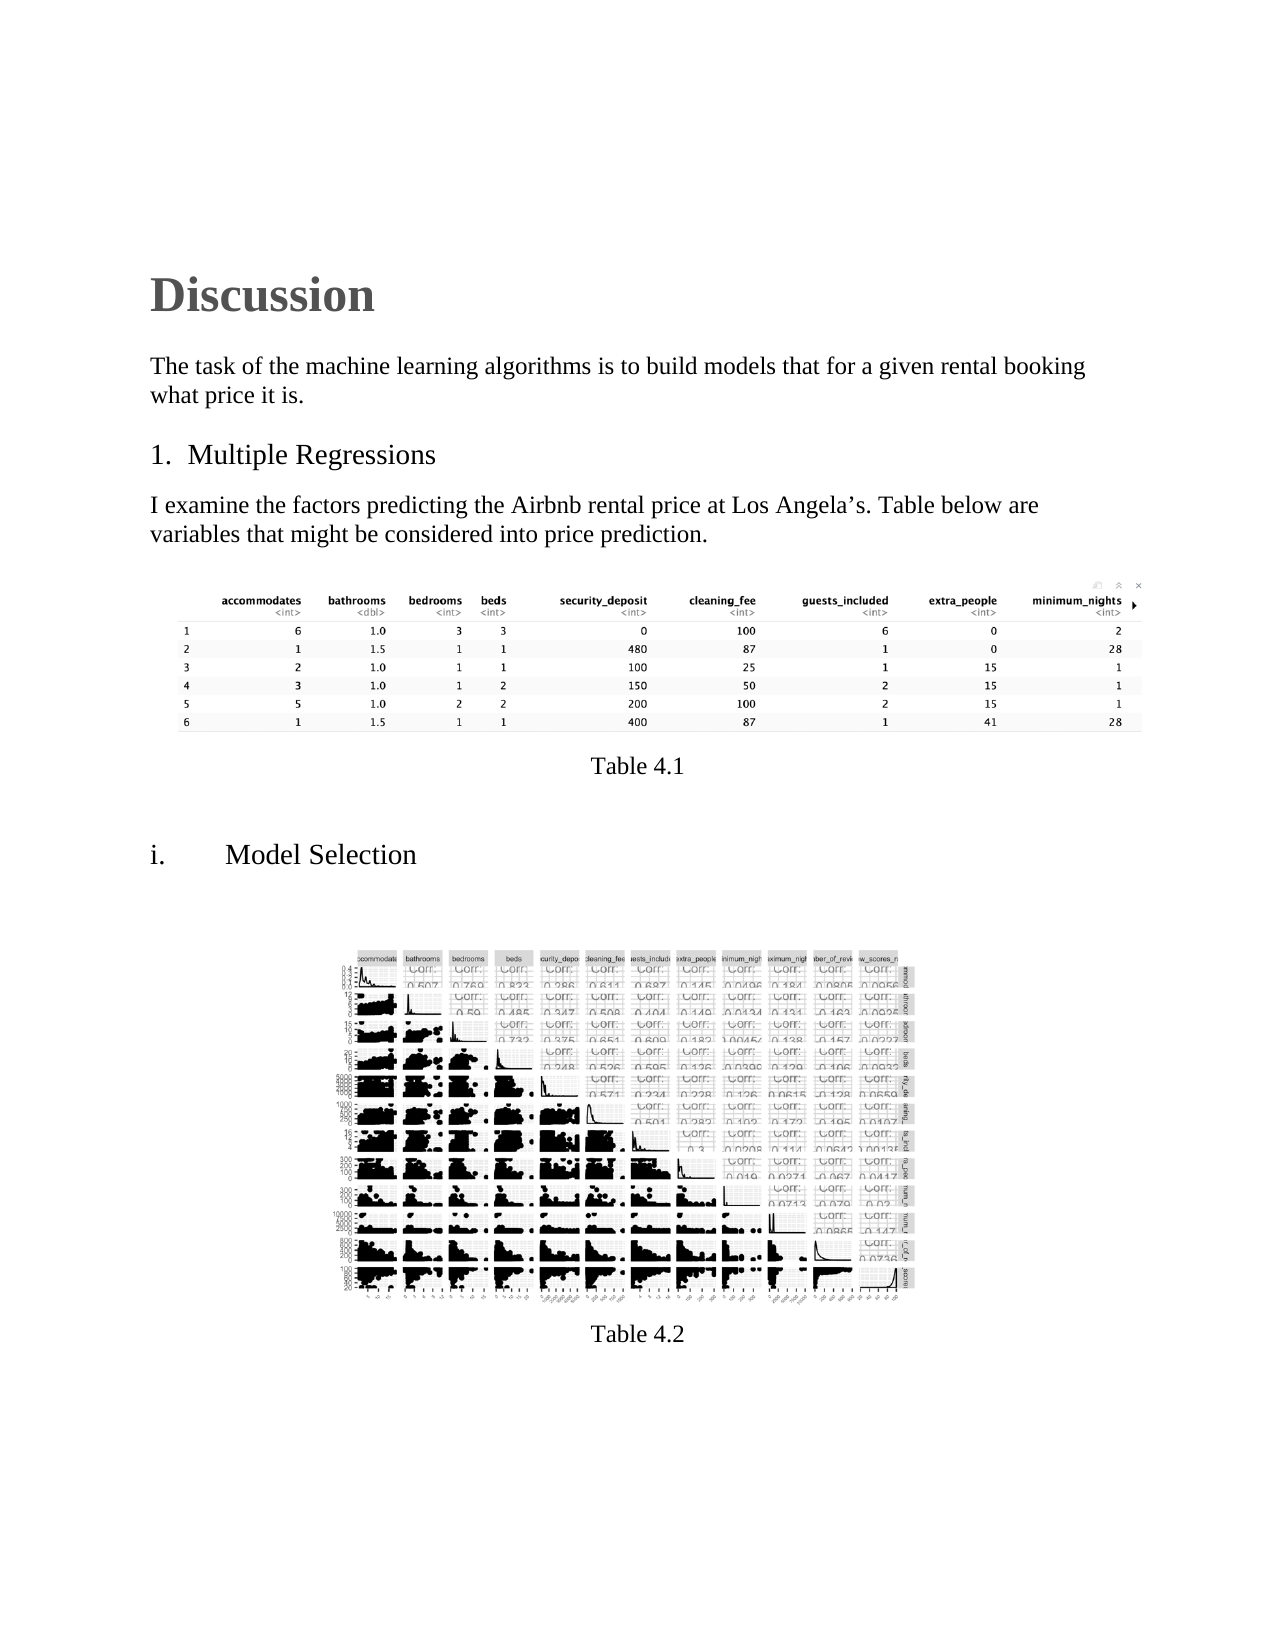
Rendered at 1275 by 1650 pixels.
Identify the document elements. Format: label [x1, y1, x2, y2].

picture [169, 580, 1145, 734]
picture [332, 942, 925, 1318]
